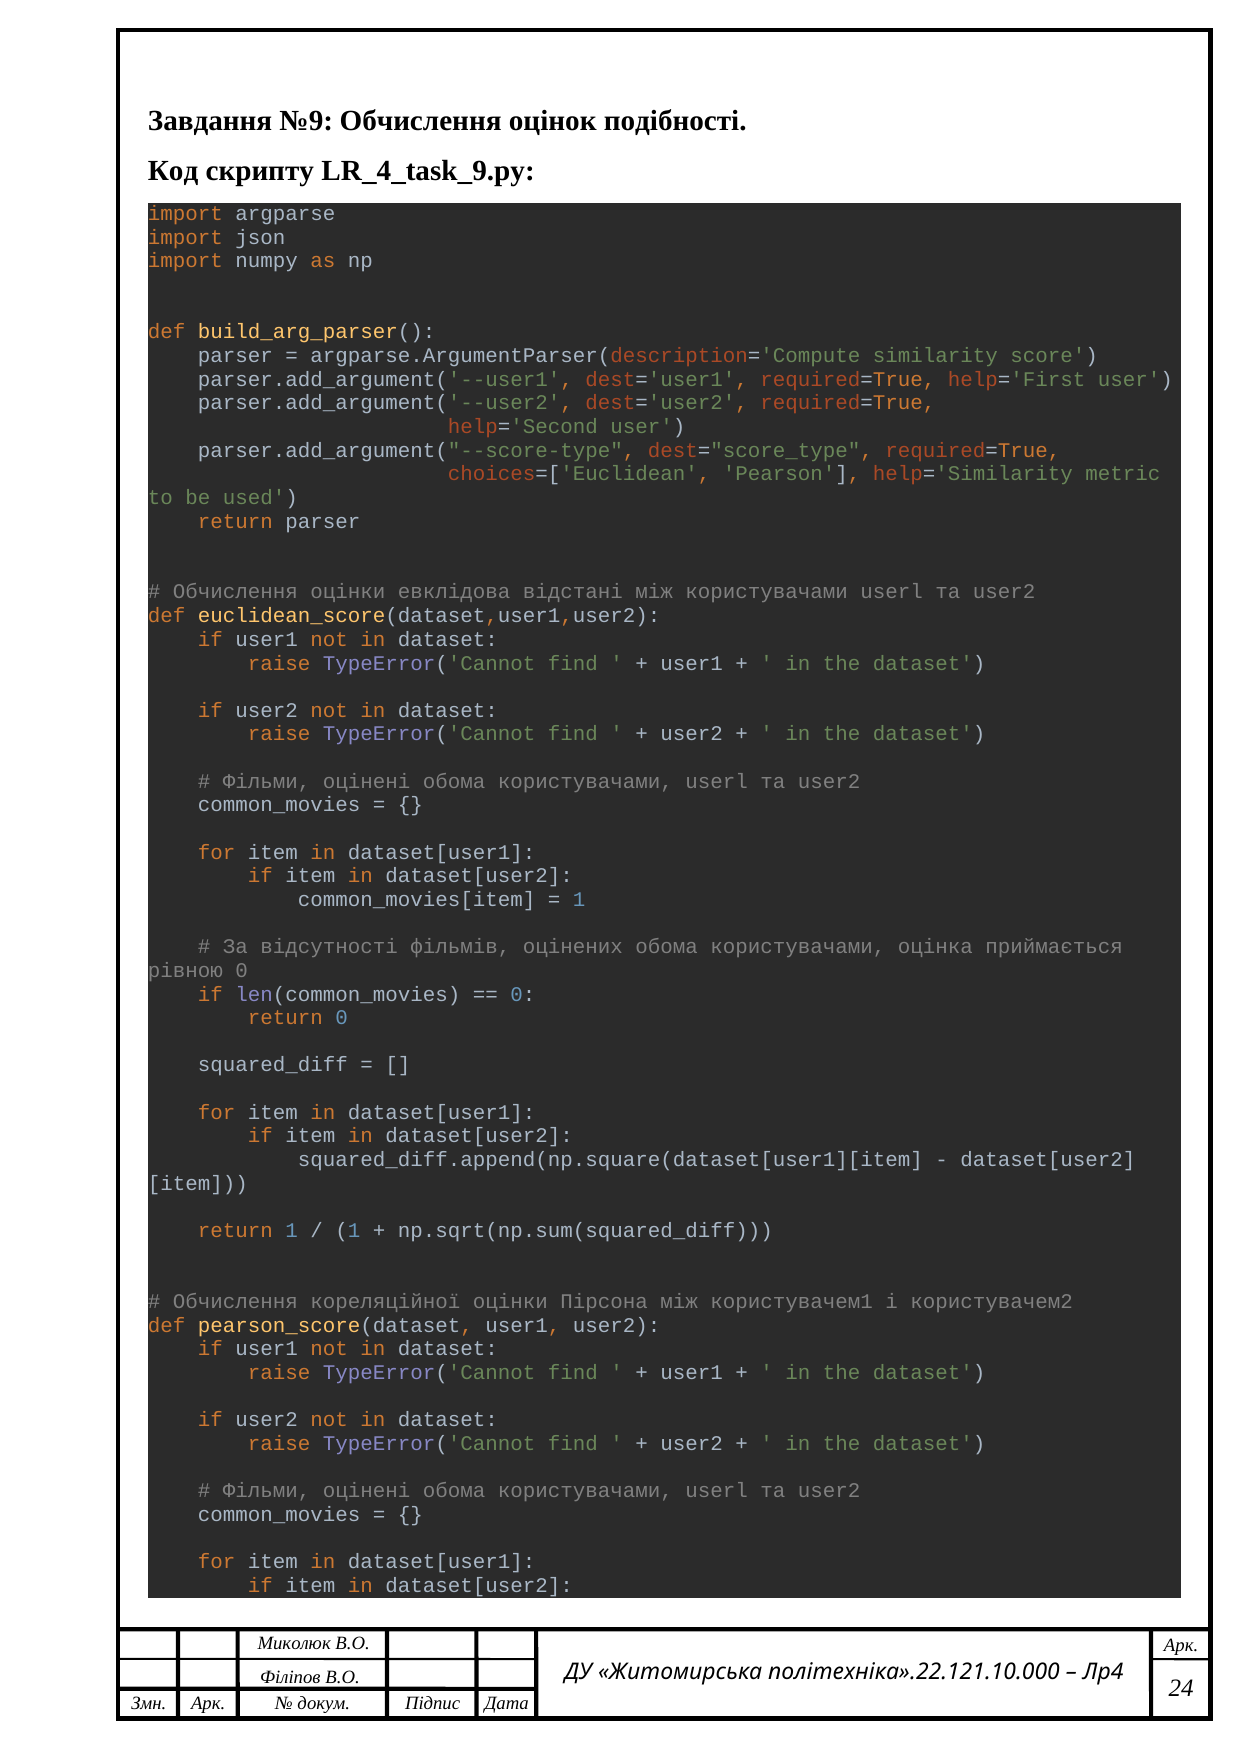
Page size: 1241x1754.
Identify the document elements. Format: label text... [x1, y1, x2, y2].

text Код скрипту LR_4_task_9.py: [148, 153, 1181, 186]
text Завдання №9: Обчислення оцінок подібності. [148, 103, 1181, 136]
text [148, 203, 1181, 1598]
